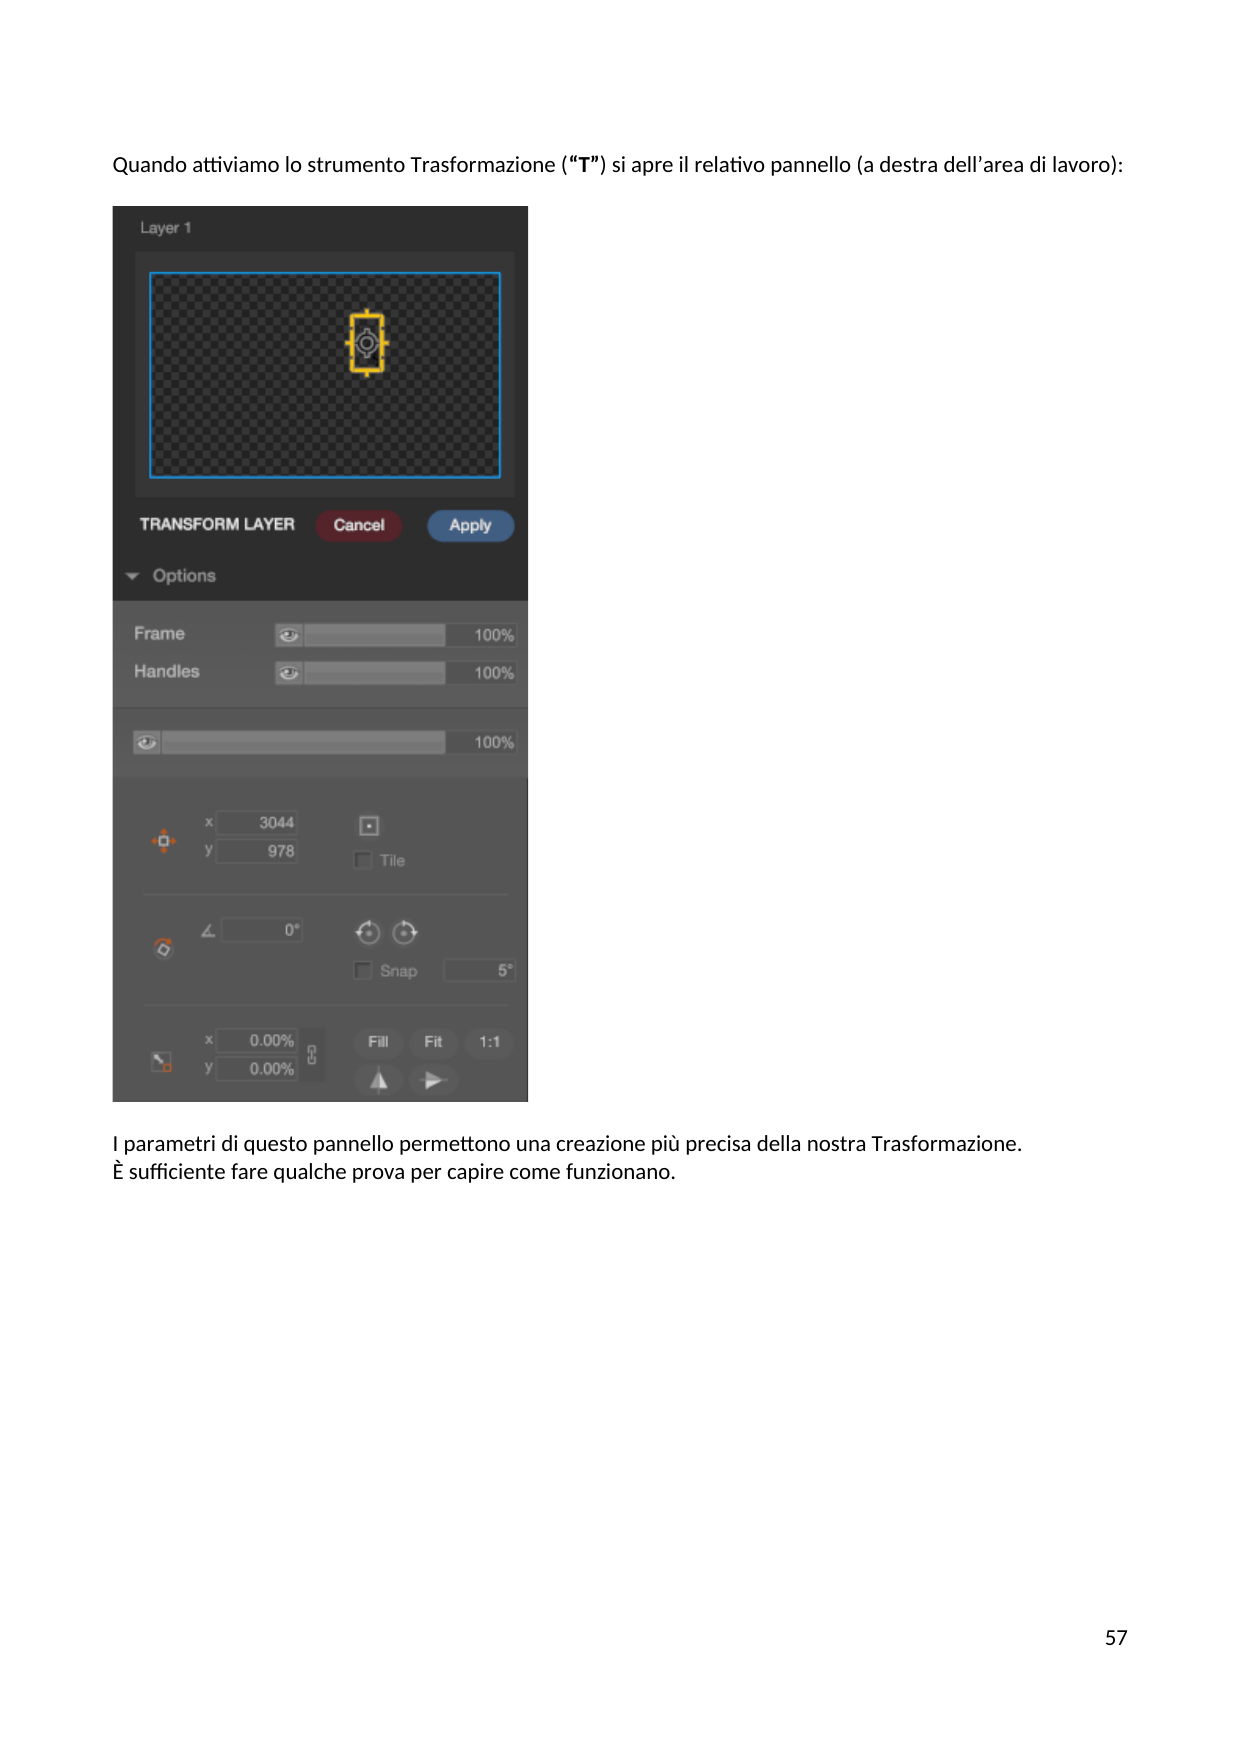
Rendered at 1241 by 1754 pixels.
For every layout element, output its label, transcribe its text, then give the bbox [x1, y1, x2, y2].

text I parametri di questo pannello permettono una creazione più precisa della nostra Trasformazione. [112, 1129, 1128, 1157]
picture [112, 206, 529, 1102]
text È sufficiente fare qualche prova per capire come funzionano. [112, 1157, 1128, 1185]
text Quando attiviamo lo strumento Trasformazione (“T”) si apre il relativo pannello (a destra dell’area di lavoro): [112, 150, 1128, 178]
